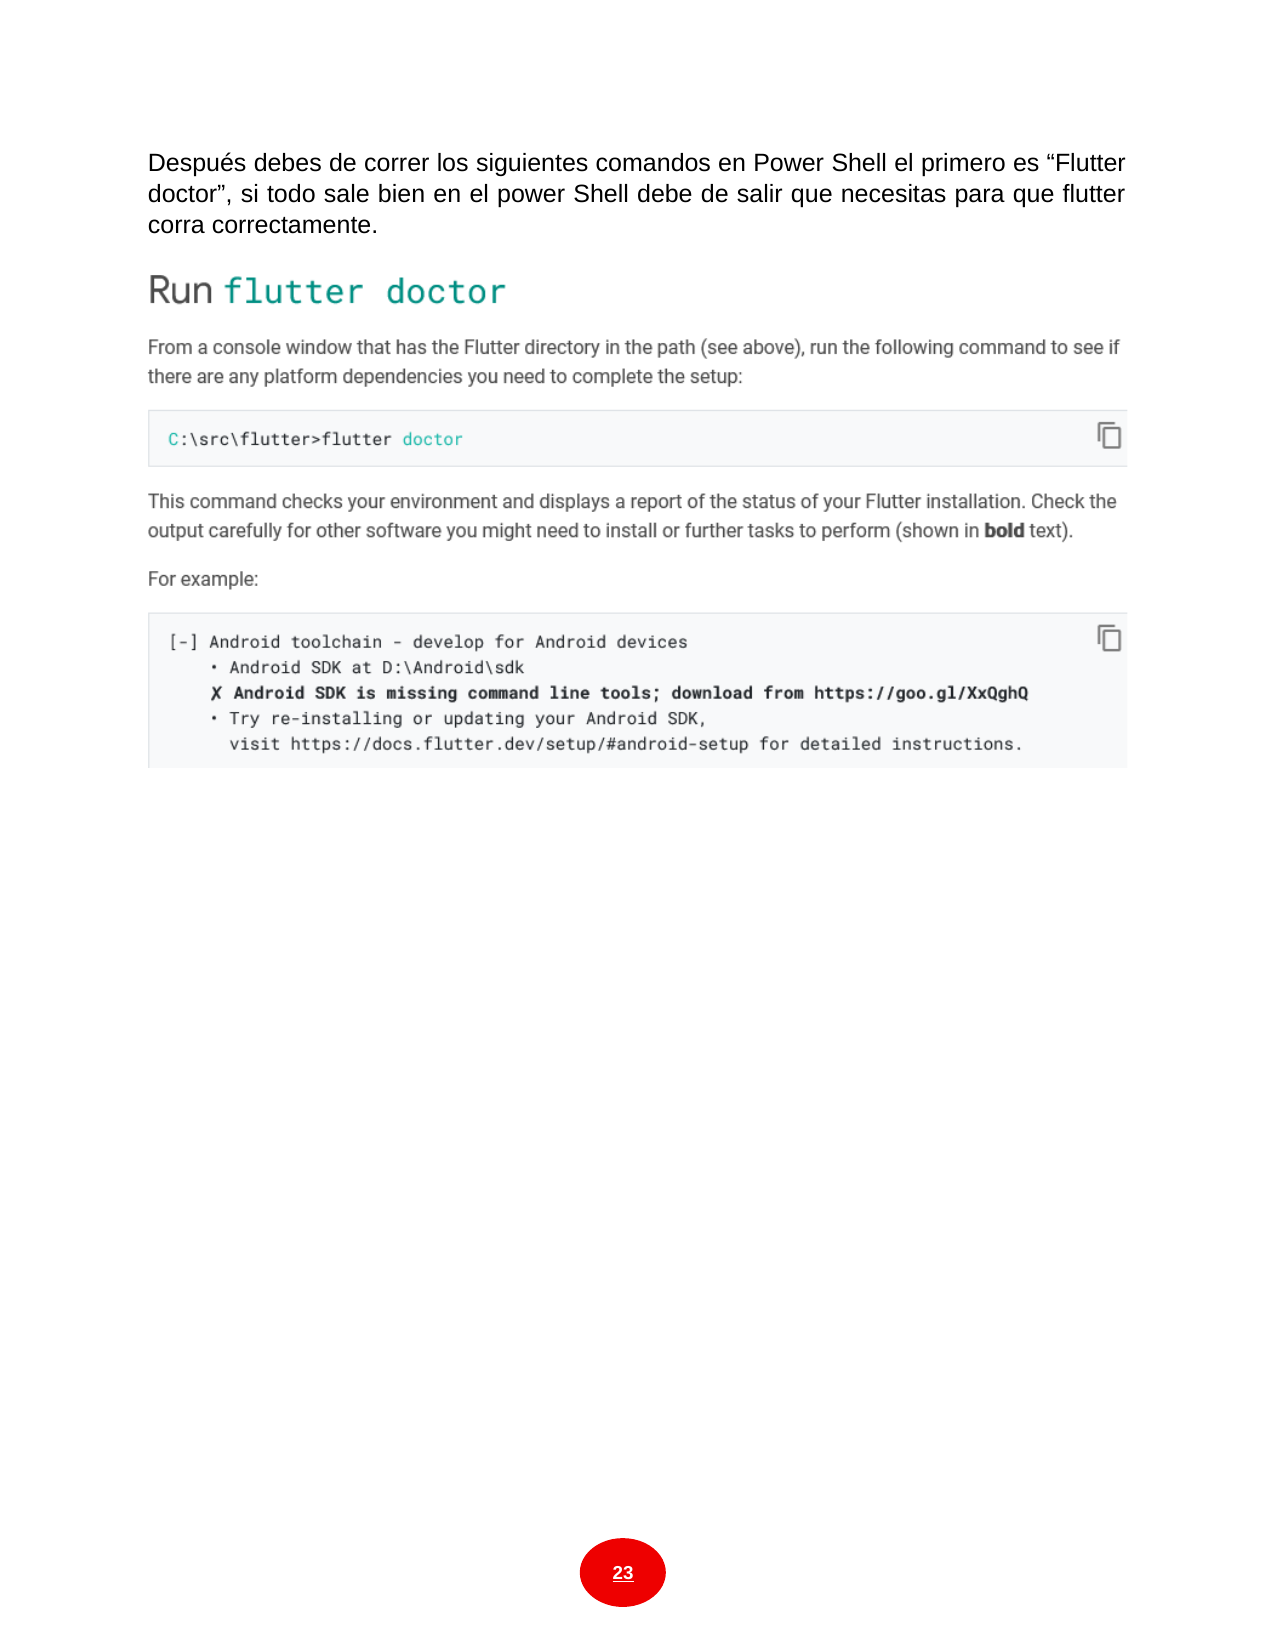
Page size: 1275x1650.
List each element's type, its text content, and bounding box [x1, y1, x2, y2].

text Después debes de correr los siguientes comandos en Power Shell el primero es “Flutter doctor”, si todo sale bien en el power Shell debe de salir que necesitas para que flutter corra correctamente. [148, 148, 1127, 238]
picture [147, 257, 1128, 768]
